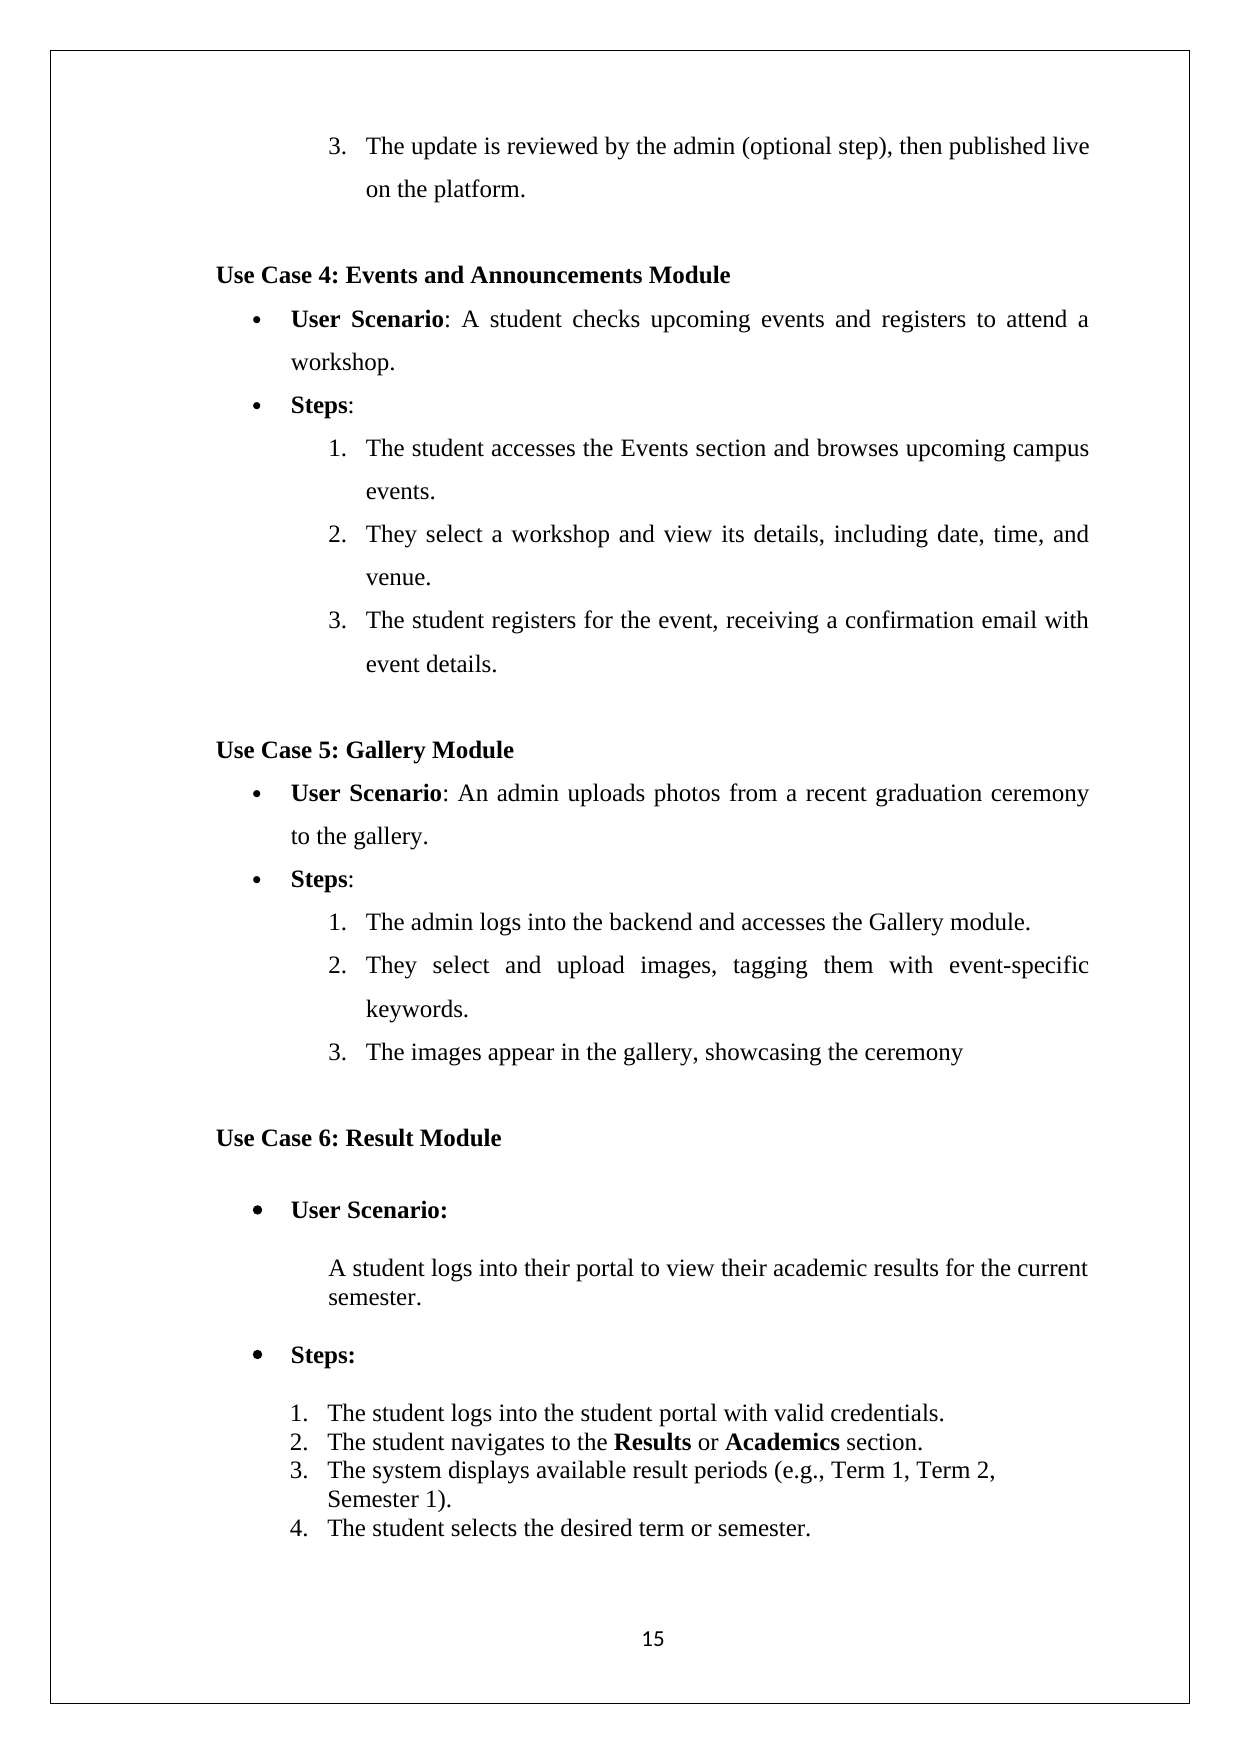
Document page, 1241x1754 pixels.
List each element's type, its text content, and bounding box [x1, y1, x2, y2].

text Use Case 5: Gallery Module [216, 735, 1090, 764]
list Steps: [253, 390, 1090, 419]
list User Scenario: [253, 1195, 1090, 1224]
list The student accesses the Events section and browses upcoming campus events. [328, 433, 1090, 505]
list The update is reviewed by the admin (optional step), then published live on the platform. [328, 131, 1090, 203]
list User Scenario: An admin uploads photos from a recent graduation ceremony to the gallery. [253, 778, 1090, 850]
text Use Case 4: Events and Announcements Module [216, 261, 1090, 289]
text A student logs into their portal to view their academic results for the current semester. [328, 1253, 1090, 1311]
list Steps: [253, 864, 1090, 893]
list The student navigates to the Results or Academics section. [289, 1427, 1090, 1455]
list They select and upload images, tagging them with event-specific keywords. [328, 951, 1090, 1022]
list Steps: [253, 1340, 1090, 1369]
list They select a workshop and view its details, including date, time, and venue. [328, 519, 1090, 591]
list The admin logs into the backend and accesses the Gallery module. [328, 907, 1090, 936]
list The images appear in the gallery, showcasing the ceremony [328, 1037, 1090, 1066]
list The student selects the desired term or semester. [289, 1513, 1090, 1542]
list The student logs into the student portal with valid credentials. [289, 1398, 1090, 1427]
text Use Case 6: Result Module [216, 1123, 1090, 1152]
list The system displays available result periods (e.g., Term 1, Term 2, Semester 1). [289, 1455, 1090, 1513]
list The student registers for the event, receiving a confirmation email with event details. [328, 606, 1090, 677]
list User Scenario: A student checks upcoming events and registers to attend a workshop. [253, 304, 1090, 376]
